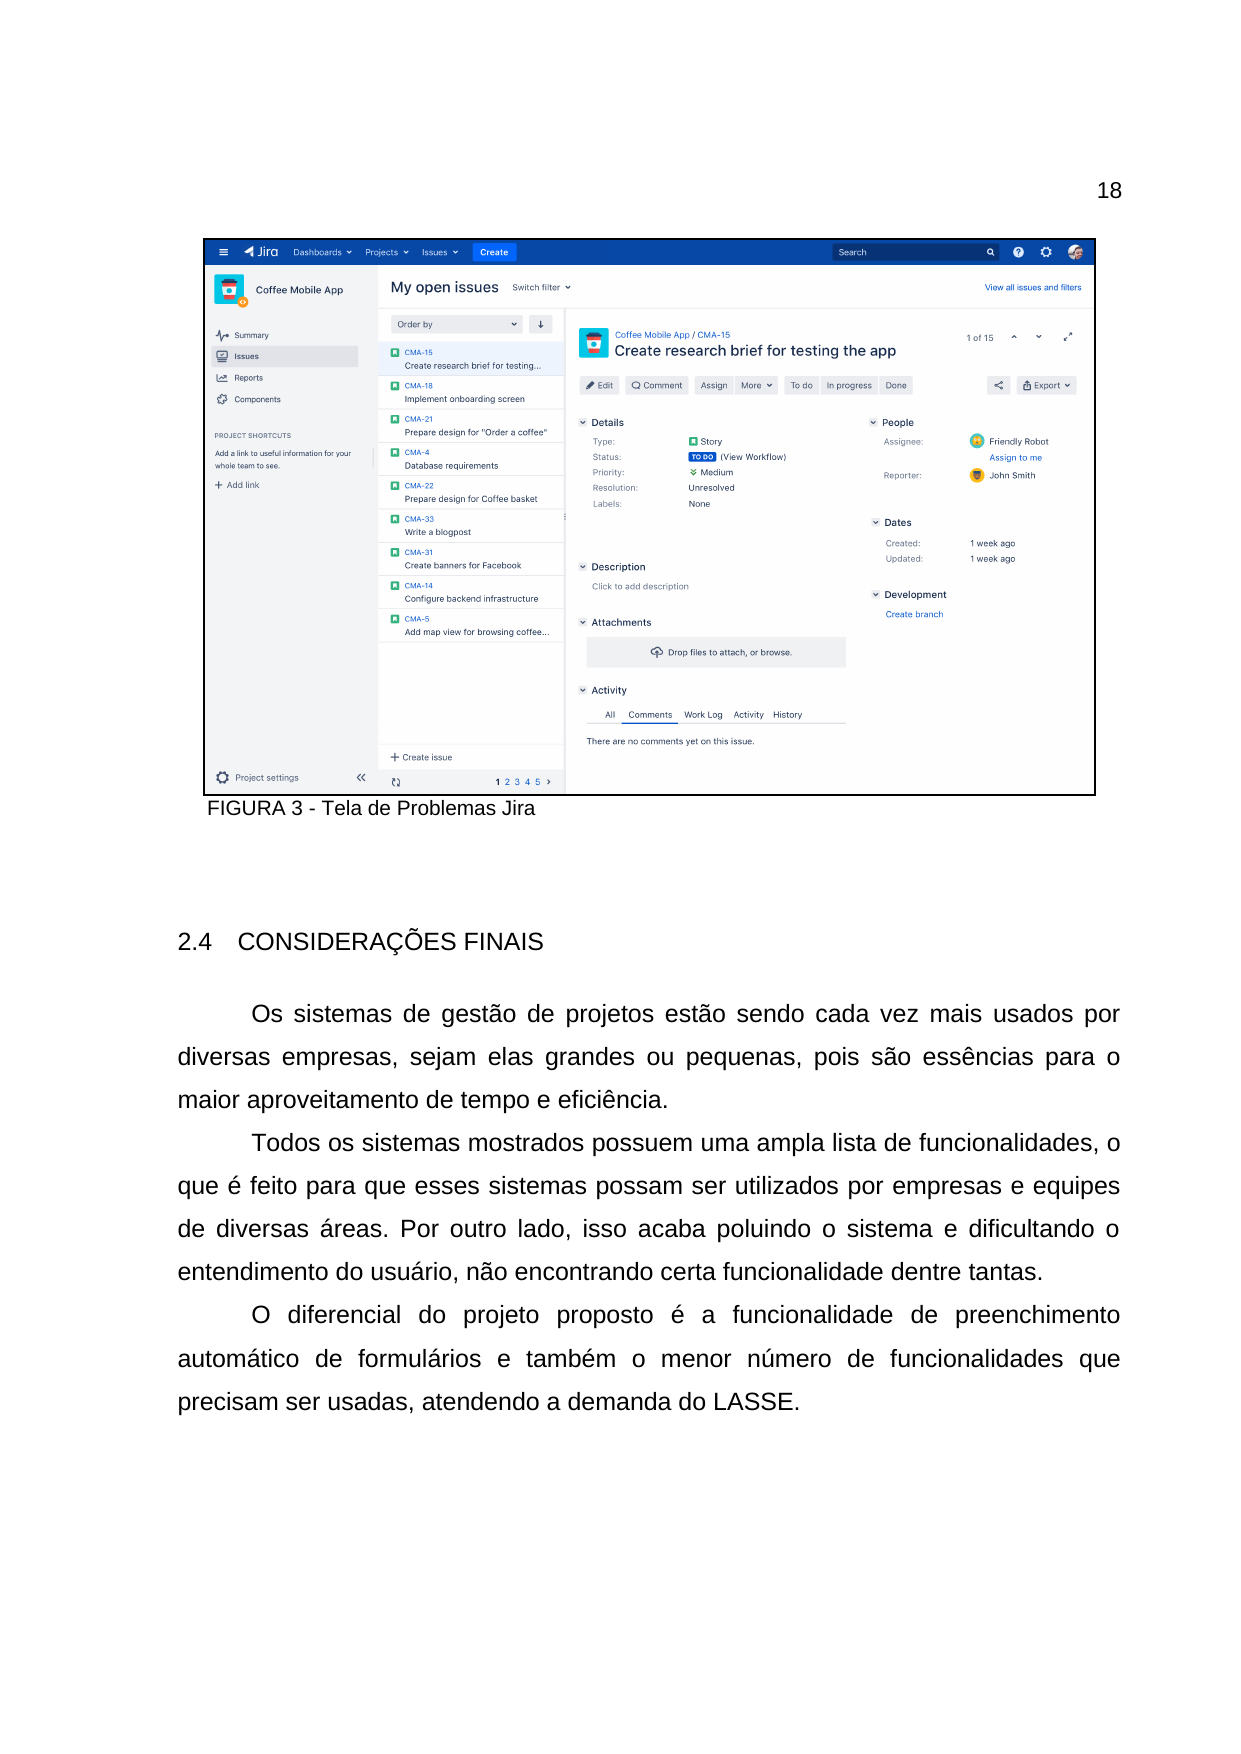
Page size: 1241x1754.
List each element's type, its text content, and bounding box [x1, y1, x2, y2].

list Todos os sistemas mostrados possuem uma ampla lista de funcionalidades, o que é feito para que esses sistemas possam ser utilizados por empresas e equipes de diversas áreas. Por outro lado, isso acaba poluindo o sistema e dificultando o entendimento do usuário, não encontrando certa funcionalidade dentre tantas. [177, 1128, 1122, 1286]
text FIGURA 3 - Tela de Problemas Jira [207, 796, 1122, 820]
picture [205, 240, 1094, 794]
list Os sistemas de gestão de projetos estão sendo cada vez mais usados por diversas empresas, sejam elas grandes ou pequenas, pois são essências para o maior aproveitamento de tempo e eficiência. [177, 999, 1122, 1114]
list O diferencial do projeto proposto é a funcionalidade de preenchimento automático de formulários e também o menor número de funcionalidades que precisam ser usadas, atendendo a demanda do LASSE. [177, 1301, 1122, 1416]
subtitle Considerações Finais [177, 927, 1122, 956]
